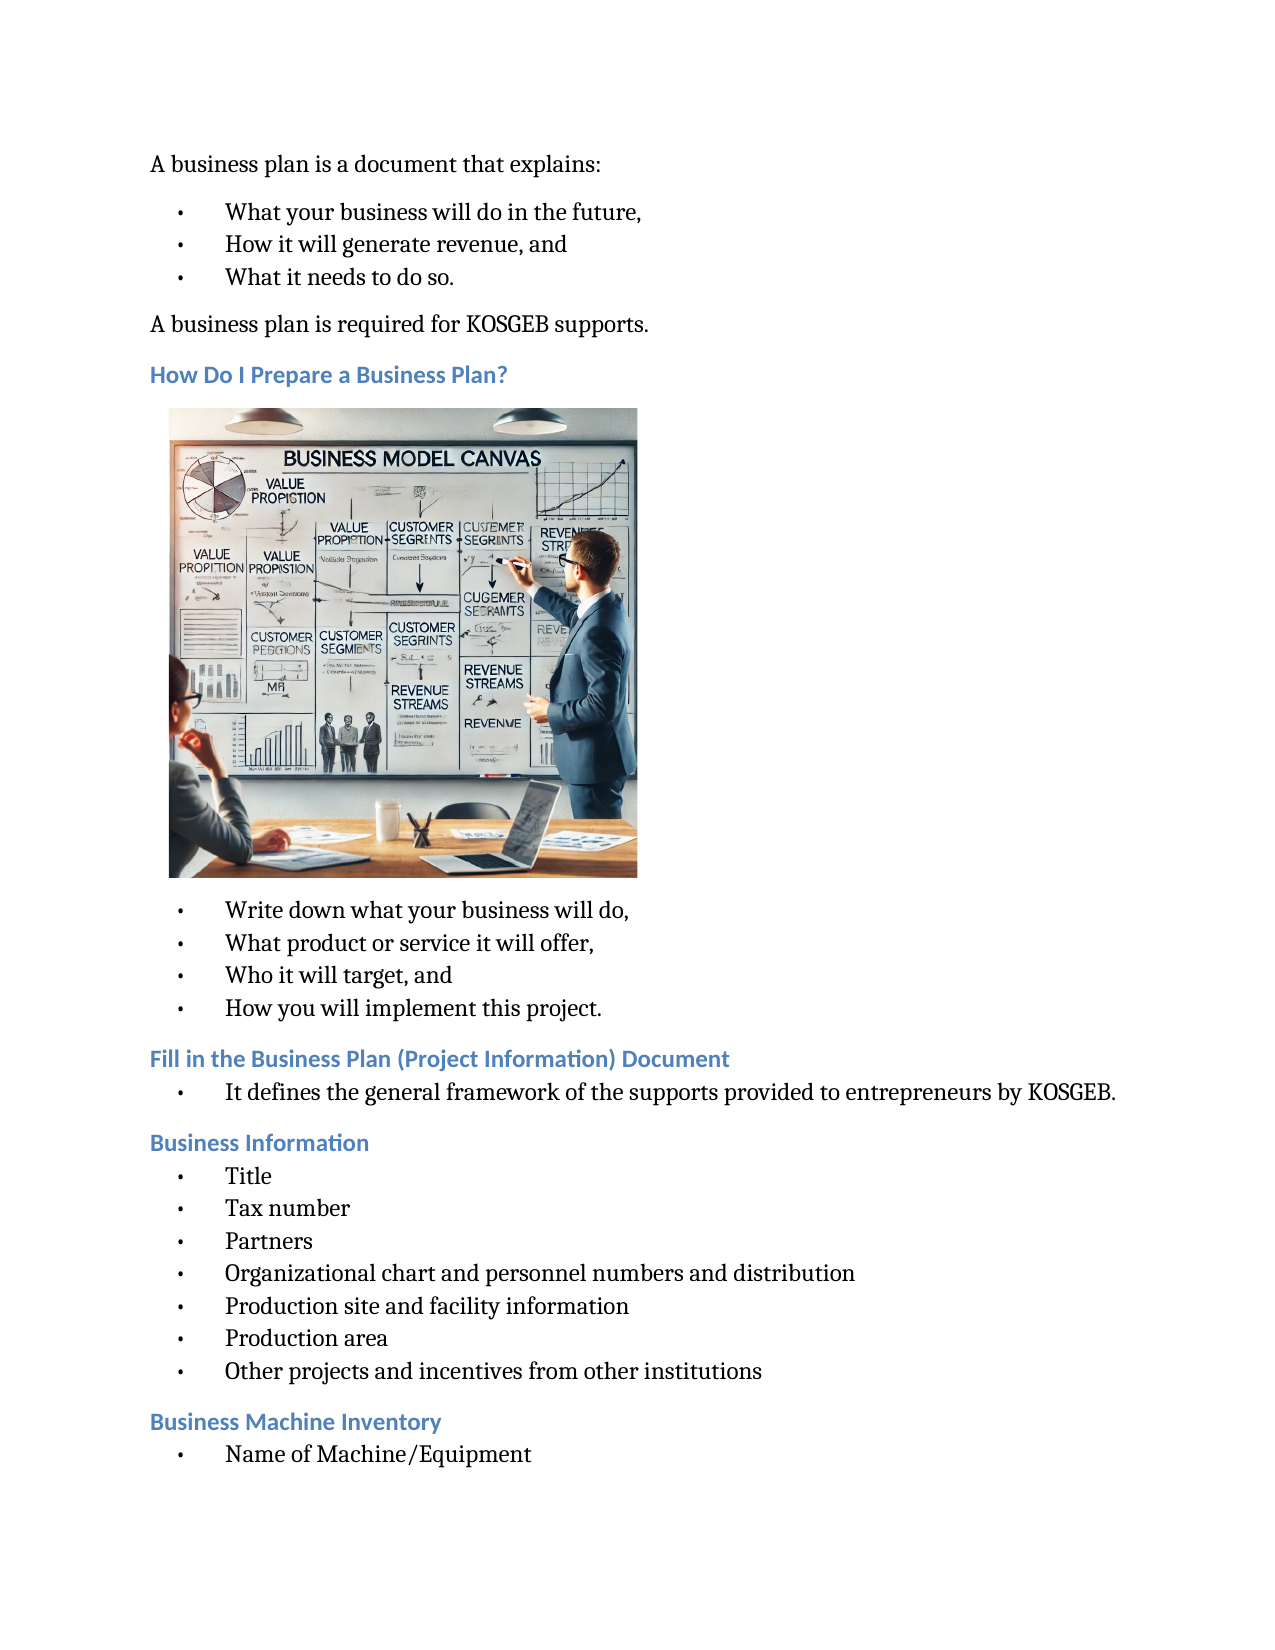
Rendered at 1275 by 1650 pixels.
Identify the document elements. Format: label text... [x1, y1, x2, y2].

list Production site and facility information [175, 1292, 1125, 1320]
list Organizational chart and personnel numbers and distribution [175, 1259, 1125, 1288]
subtitle Business Information [150, 1127, 1125, 1158]
list What your business will do in the future, [175, 197, 1125, 226]
list What product or service it will offer, [175, 929, 1125, 958]
picture [168, 408, 638, 878]
list Write down what your business will do, [175, 896, 1125, 925]
list Other projects and incentives from other institutions [175, 1357, 1125, 1385]
list Title [175, 1162, 1125, 1190]
text A business plan is required for KOSGEB supports. [150, 310, 1125, 339]
list How it will generate revenue, and [175, 230, 1125, 259]
list Tax number [175, 1194, 1125, 1223]
list Who it will target, and [175, 961, 1125, 990]
text A business plan is a document that explains: [150, 150, 1125, 179]
list It defines the general framework of the supports provided to entrepreneurs by KOSGEB. [175, 1078, 1125, 1106]
list Production area [175, 1324, 1125, 1353]
list Name of Machine/Equipment [175, 1440, 1125, 1469]
subtitle How Do I Prepare a Business Plan? [150, 359, 1125, 390]
subtitle Fill in the Business Plan (Project Information) Document [150, 1043, 1125, 1074]
subtitle Business Machine Inventory [150, 1406, 1125, 1437]
list How you will implement this project. [175, 994, 1125, 1023]
list Partners [175, 1227, 1125, 1255]
list What it needs to do so. [175, 262, 1125, 291]
